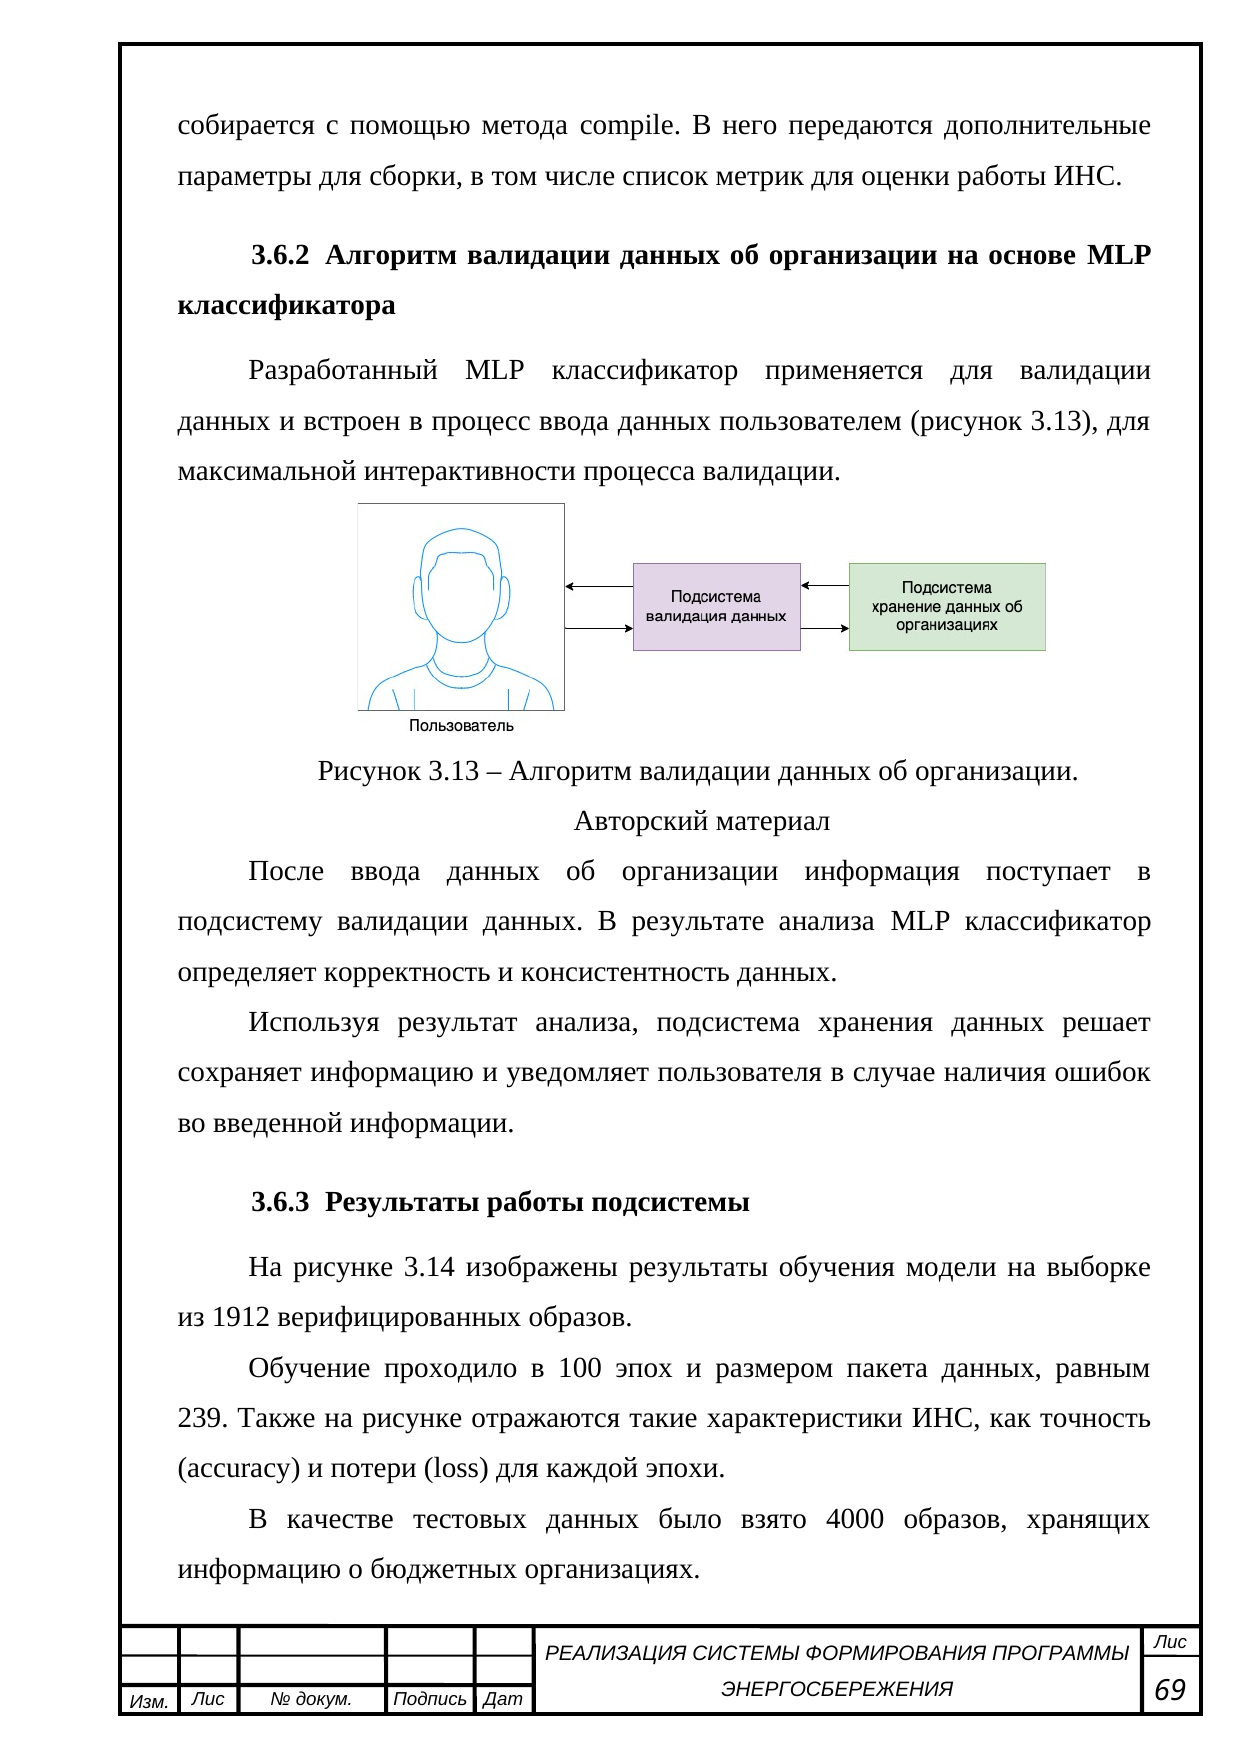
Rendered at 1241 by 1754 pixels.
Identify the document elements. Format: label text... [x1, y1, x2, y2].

picture [357, 503, 1046, 736]
text В качестве тестовых данных было взято 4000 образов, хранящих информацию о бюджетных организациях. [177, 1501, 1152, 1584]
subtitle Результаты работы подсистемы [177, 1184, 1152, 1218]
text На рисунке 3.14 изображены результаты обучения модели на выборке из 1912 верифицированных образов. [177, 1249, 1152, 1333]
text Обучение проходило в 100 эпох и размером пакета данных, равным 239. Также на рисунке отражаются такие характеристики ИНС, как точность (accuracy) и потери (loss) для каждой эпохи. [177, 1350, 1152, 1484]
text После ввода данных об организации информация поступает в подсистему валидации данных. В результате анализа MLP классификатор определяет корректность и консистентность данных. [177, 853, 1152, 987]
text Разработанный MLP классификатор применяется для валидации данных и встроен в процесс ввода данных пользователем (рисунок 3.13), для максимальной интерактивности процесса валидации. [177, 352, 1152, 487]
text Рисунок 3.13 – Алгоритм валидации данных об организации. Авторский материал [252, 753, 1152, 836]
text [177, 107, 1152, 191]
subtitle Алгоритм валидации данных об организации на основе MLP классификатора [177, 237, 1152, 321]
text Используя результат анализа, подсистема хранения данных решает сохраняет информацию и уведомляет пользователя в случае наличия ошибок во введенной информации. [177, 1004, 1152, 1138]
